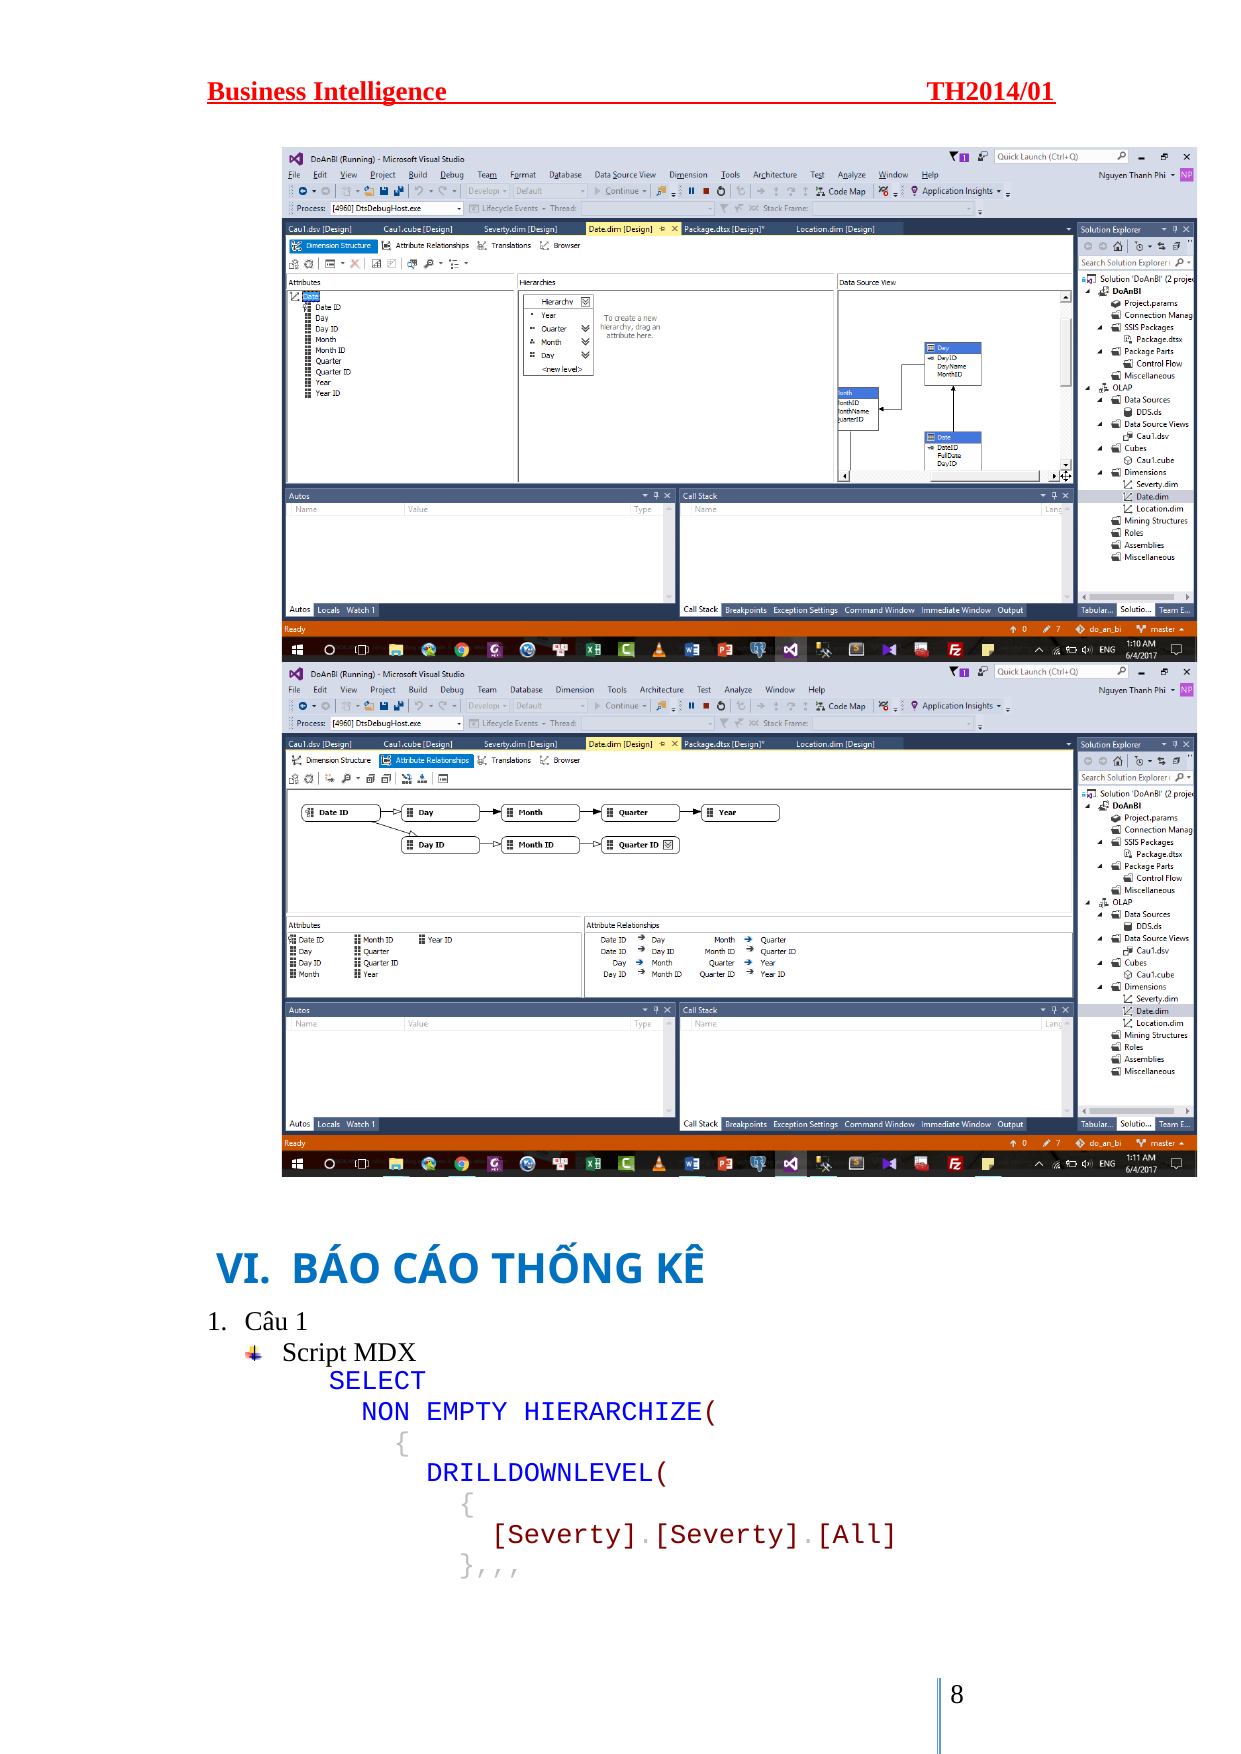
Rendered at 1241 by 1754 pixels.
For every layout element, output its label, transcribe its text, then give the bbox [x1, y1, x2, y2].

list Câu 1 [207, 1304, 1122, 1336]
picture [281, 147, 1198, 1177]
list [329, 1367, 1122, 1582]
list Script MDX [244, 1336, 1122, 1367]
picture [245, 1344, 262, 1361]
subtitle BÁO CÁO THỐNG KÊ [216, 1239, 1122, 1296]
